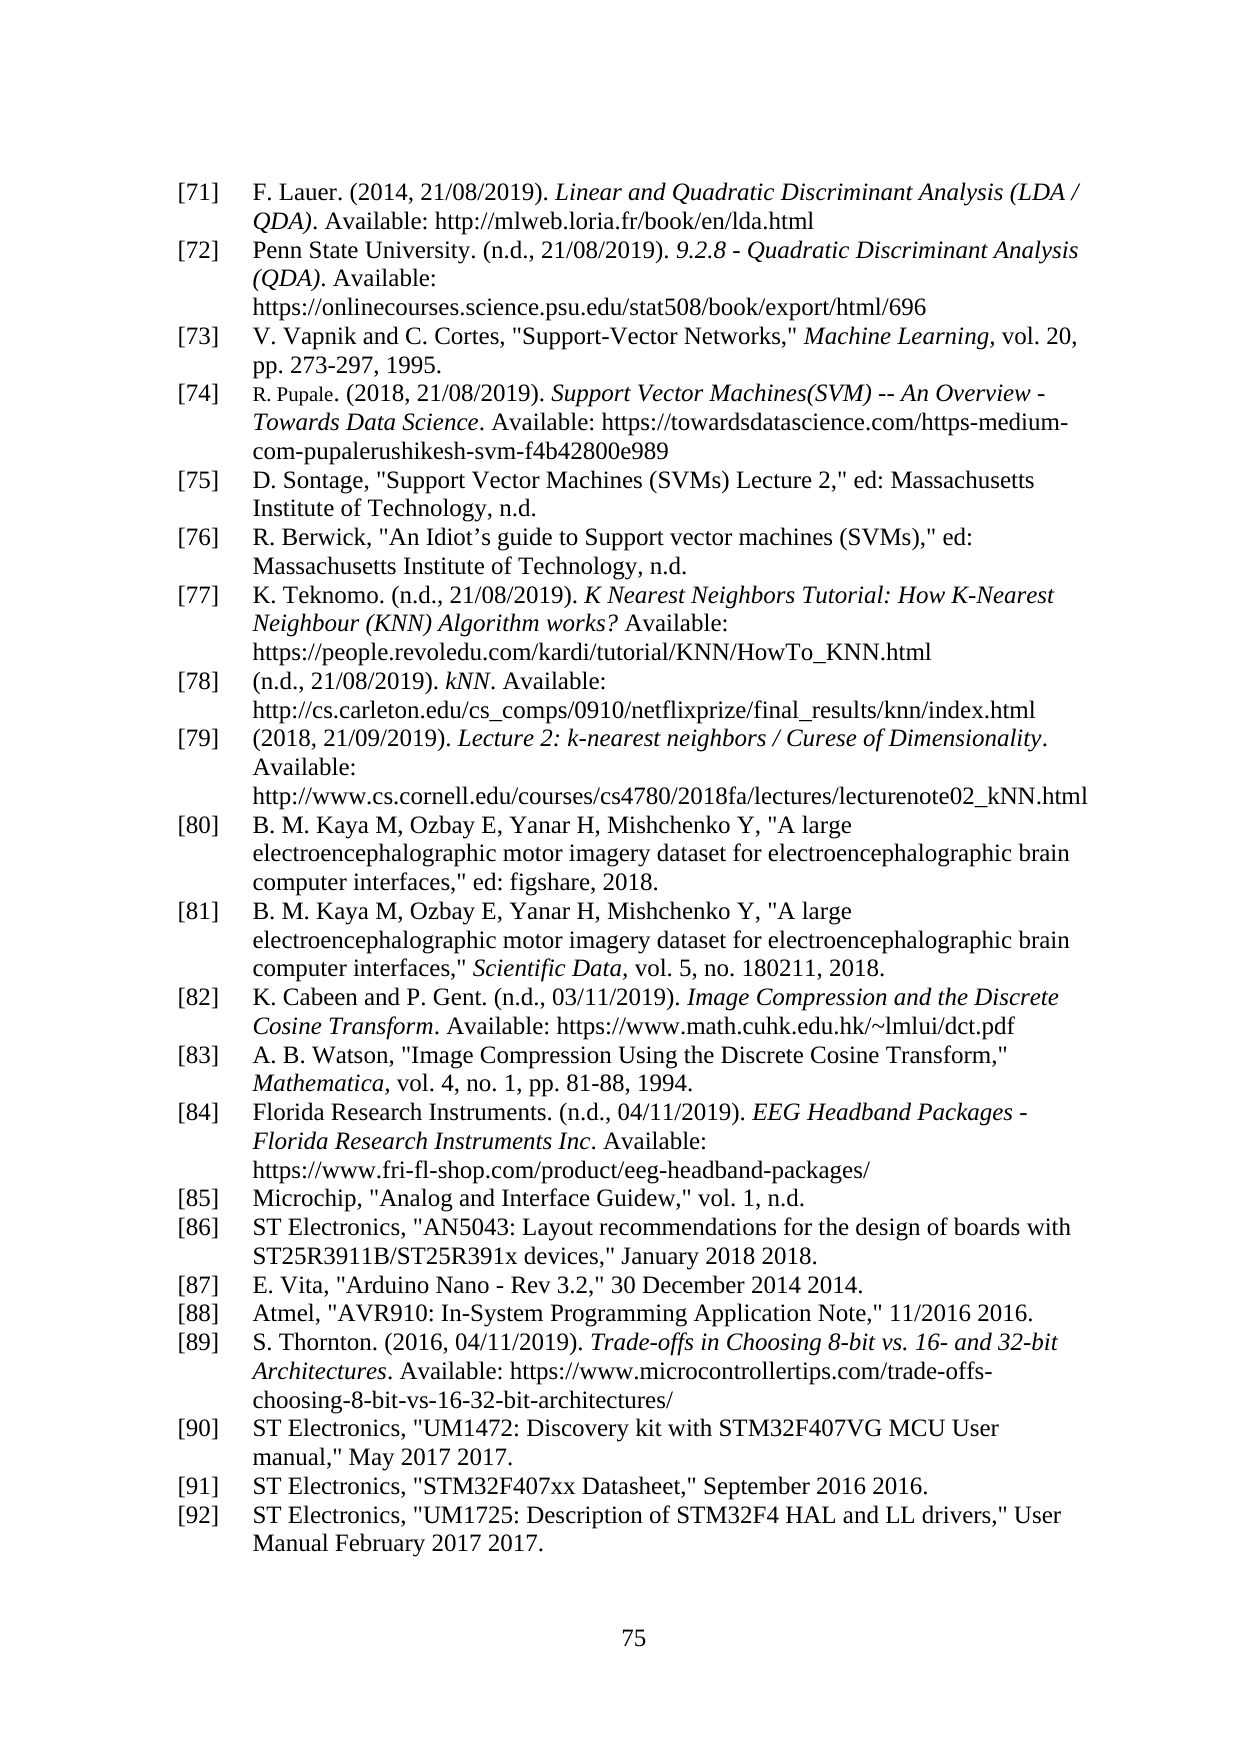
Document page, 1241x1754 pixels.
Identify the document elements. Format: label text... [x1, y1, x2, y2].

text [83] A. B. Watson, "Image Compression Using the Discrete Cosine Transform," Mathematica, vol. 4, no. 1, pp. 81-88, 1994. [177, 1040, 1090, 1097]
text [86] ST Electronics, "AN5043: Layout recommendations for the design of boards with ST25R3911B/ST25R391x devices," January 2018 2018. [177, 1212, 1090, 1270]
text [90] ST Electronics, "UM1472: Discovery kit with STM32F407VG MCU User manual," May 2017 2017. [177, 1413, 1090, 1471]
text [74] R. Pupale. (2018, 21/08/2019). Support Vector Machines(SVM) -- An Overview - Towards Data Science. Available: https://towardsdatascience.com/https-medium-com-pupalerushikesh-svm-f4b42800e989 [177, 378, 1090, 465]
text [92] ST Electronics, "UM1725: Description of STM32F4 HAL and LL drivers," User Manual February 2017 2017. [177, 1500, 1090, 1557]
text [84] Florida Research Instruments. (n.d., 04/11/2019). EEG Headband Packages - Florida Research Instruments Inc. Available: https://www.fri-fl-shop.com/product/eeg-headband-packages/ [177, 1097, 1090, 1183]
text [85] Microchip, "Analog and Interface Guidew," vol. 1, n.d. [177, 1183, 1090, 1212]
text [82] K. Cabeen and P. Gent. (n.d., 03/11/2019). Image Compression and the Discrete Cosine Transform. Available: https://www.math.cuhk.edu.hk/~lmlui/dct.pdf [177, 982, 1090, 1040]
text [91] ST Electronics, "STM32F407xx Datasheet," September 2016 2016. [177, 1471, 1090, 1500]
text [81] B. M. Kaya M, Ozbay E, Yanar H, Mishchenko Y, "A large electroencephalographic motor imagery dataset for electroencephalographic brain computer interfaces," Scientific Data, vol. 5, no. 180211, 2018. [177, 896, 1090, 982]
text [80] B. M. Kaya M, Ozbay E, Yanar H, Mishchenko Y, "A large electroencephalographic motor imagery dataset for electroencephalographic brain computer interfaces," ed: figshare, 2018. [177, 810, 1090, 896]
text [73] V. Vapnik and C. Cortes, "Support-Vector Networks," Machine Learning, vol. 20, pp. 273-297, 1995. [177, 321, 1090, 378]
text [75] D. Sontage, "Support Vector Machines (SVMs) Lecture 2," ed: Massachusetts Institute of Technology, n.d. [177, 465, 1090, 522]
text [77] K. Teknomo. (n.d., 21/08/2019). K Nearest Neighbors Tutorial: How K-Nearest Neighbour (KNN) Algorithm works? Available: https://people.revoledu.com/kardi/tutorial/KNN/HowTo_KNN.html [177, 580, 1090, 666]
text [79] (2018, 21/09/2019). Lecture 2: k-nearest neighbors / Curese of Dimensionality. Available: http://www.cs.cornell.edu/courses/cs4780/2018fa/lectures/lecturenote02_kNN.html [177, 723, 1090, 810]
text [89] S. Thornton. (2016, 04/11/2019). Trade-offs in Choosing 8-bit vs. 16- and 32-bit Architectures. Available: https://www.microcontrollertips.com/trade-offs-choosing-8-bit-vs-16-32-bit-architectures/ [177, 1327, 1090, 1413]
text [72] Penn State University. (n.d., 21/08/2019). 9.2.8 - Quadratic Discriminant Analysis (QDA). Available: https://onlinecourses.science.psu.edu/stat508/book/export/html/696 [177, 235, 1090, 321]
text [78] (n.d., 21/08/2019). kNN. Available: http://cs.carleton.edu/cs_comps/0910/netflixprize/final_results/knn/index.html [177, 666, 1090, 723]
text [71] F. Lauer. (2014, 21/08/2019). Linear and Quadratic Discriminant Analysis (LDA / QDA). Available: http://mlweb.loria.fr/book/en/lda.html [177, 177, 1090, 235]
text [87] E. Vita, "Arduino Nano - Rev 3.2," 30 December 2014 2014. [177, 1270, 1090, 1298]
text [76] R. Berwick, "An Idiot’s guide to Support vector machines (SVMs)," ed: Massachusetts Institute of Technology, n.d. [177, 522, 1090, 580]
text [88] Atmel, "AVR910: In-System Programming Application Note," 11/2016 2016. [177, 1298, 1090, 1327]
